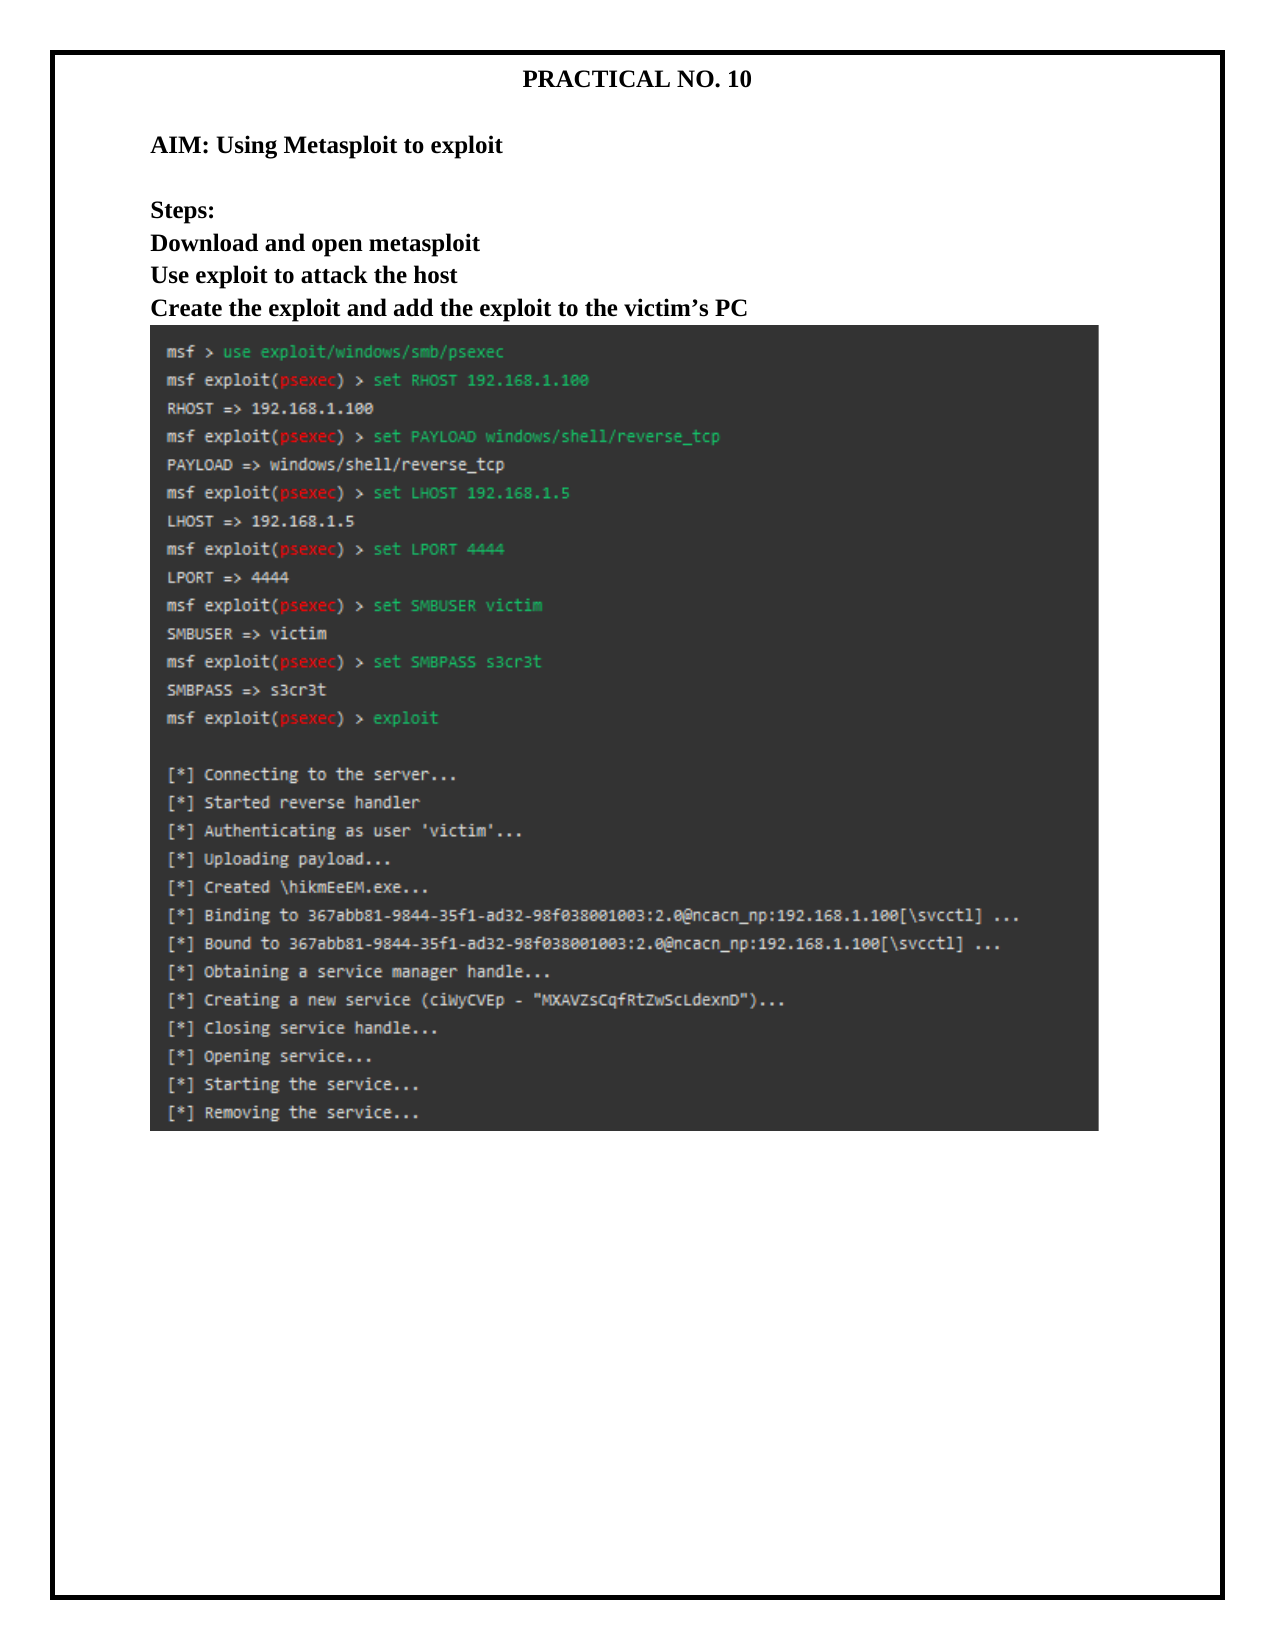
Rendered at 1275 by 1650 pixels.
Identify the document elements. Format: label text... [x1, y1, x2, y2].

text Download and open metasploit [150, 228, 1167, 256]
text Create the exploit and add the exploit to the victim’s PC [150, 293, 1167, 322]
picture [150, 325, 1099, 1131]
text Use exploit to attack the host [150, 260, 1167, 289]
subtitle PRACTICAL NO. 10 [473, 64, 801, 93]
text AIM: Using Metasploit to exploit [150, 130, 1167, 158]
text Steps: [150, 195, 1167, 224]
